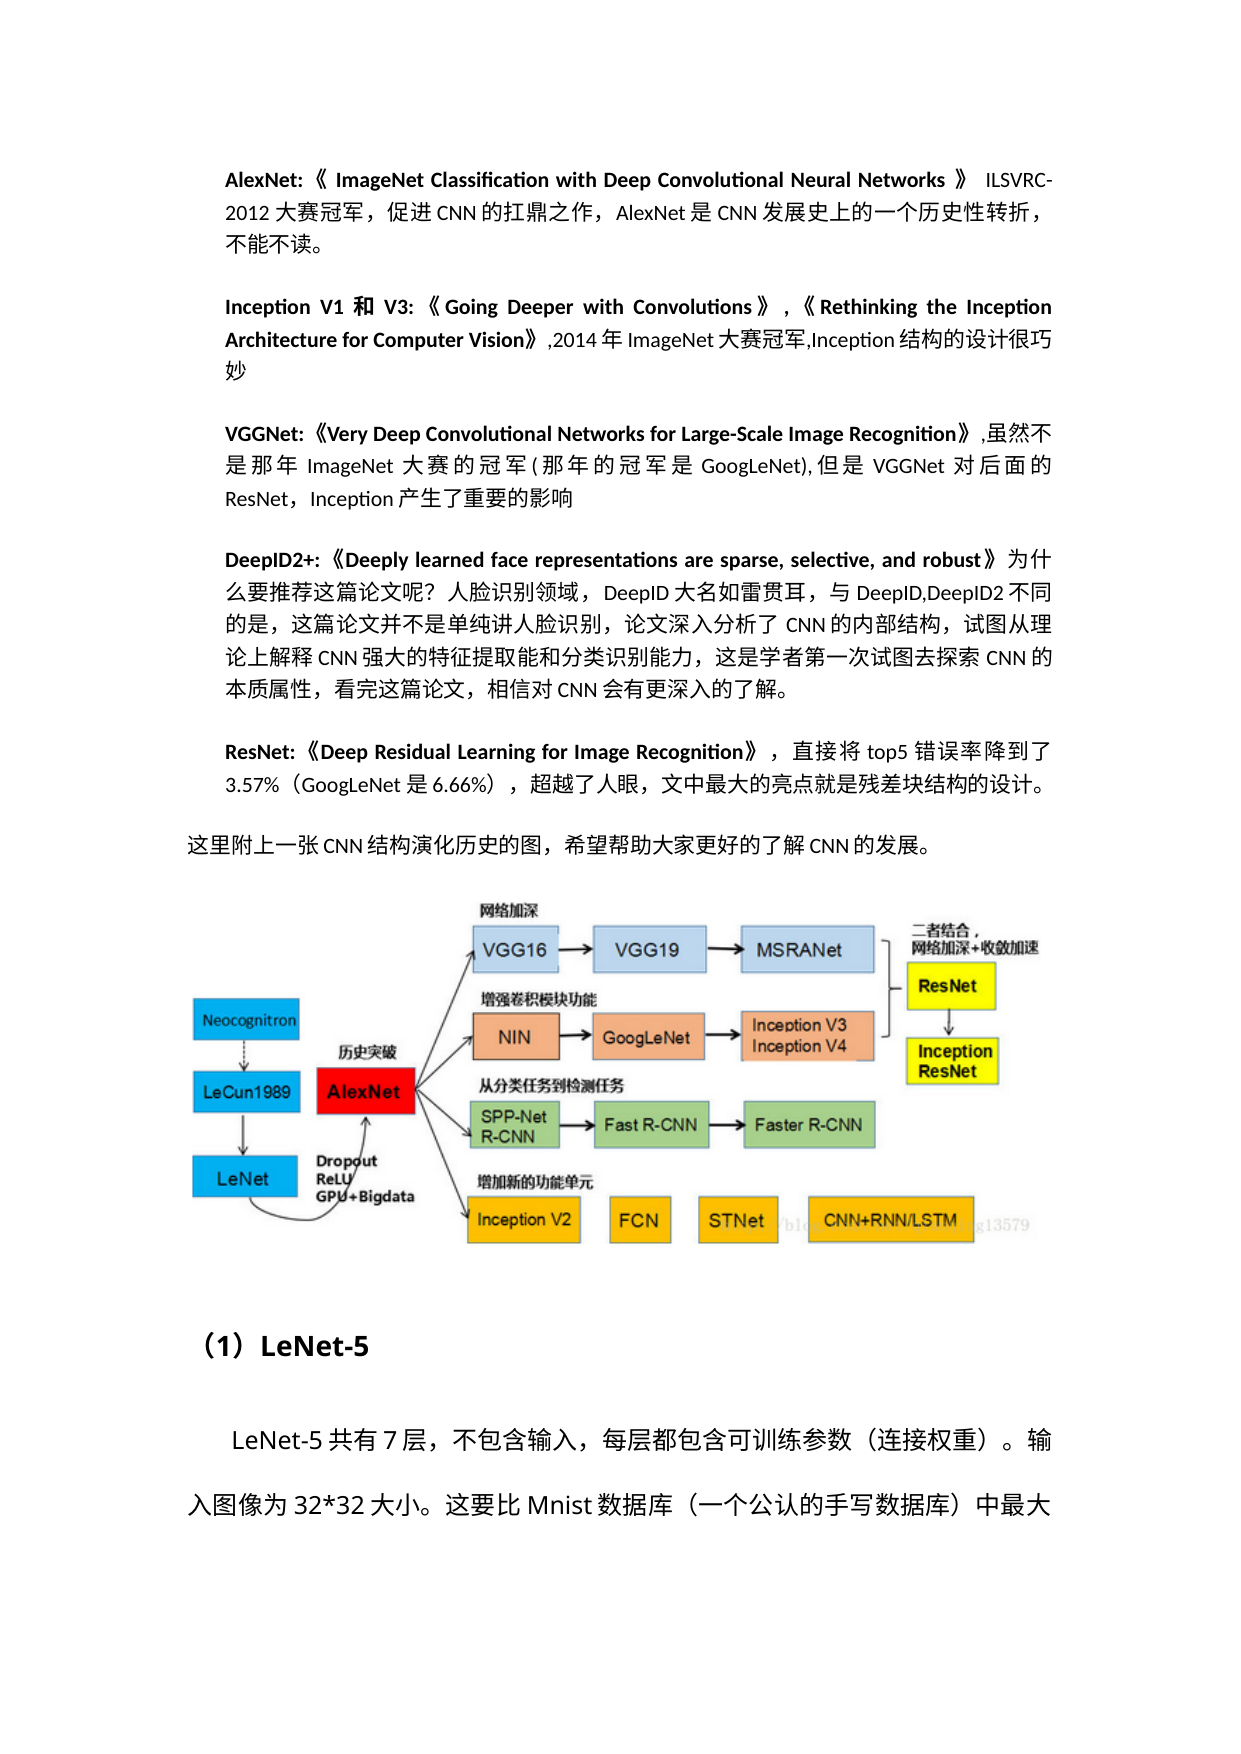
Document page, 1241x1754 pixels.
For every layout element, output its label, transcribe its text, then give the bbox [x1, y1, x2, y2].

picture [187, 860, 1052, 1279]
list AlexNet:《 ImageNet Classification with Deep Convolutional Neural Networks 》 ILSVRC-2012 大赛冠军，促进CNN的扛鼎之作，AlexNet是CNN发展史上的一个历史性转折，不能不读。 [225, 162, 1053, 259]
text 这里附上一张CNN结构演化历史的图，希望帮助大家更好的了解CNN的发展。 [187, 828, 1053, 860]
list DeepID2+:《Deeply learned face representations are sparse, selective, and robust》为什么要推荐这篇论文呢？人脸识别领域，DeepID大名如雷贯耳，与DeepID,DeepID2不同的是，这篇论文并不是单纯讲人脸识别，论文深入分析了CNN的内部结构，试图从理论上解释CNN强大的特征提取能和分类识别能力，这是学者第一次试图去探索CNN的本质属性，看完这篇论文，相信对CNN会有更深入的了解。 [225, 542, 1053, 704]
list ResNet:《Deep Residual Learning for Image Recognition》，直接将top5错误率降到了3.57%（GoogLeNet 是6.66%），超越了人眼，文中最大的亮点就是残差块结构的设计。 [225, 734, 1053, 799]
list VGGNet:《Very Deep Convolutional Networks for Large-Scale Image Recognition》,虽然不是那年ImageNet大赛的冠军(那年的冠军是GoogLeNet),但是VGGNet对后面的ResNet，Inception产生了重要的影响 [225, 415, 1053, 513]
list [187, 1406, 1053, 1536]
list Inception V1和V3:《Going Deeper with Convolutions》,《Rethinking the Inception Architecture for Computer Vision》,2014年ImageNet大赛冠军,Inception结构的设计很巧妙 [225, 289, 1053, 386]
subtitle （1）LeNet-5 [187, 1312, 1053, 1377]
